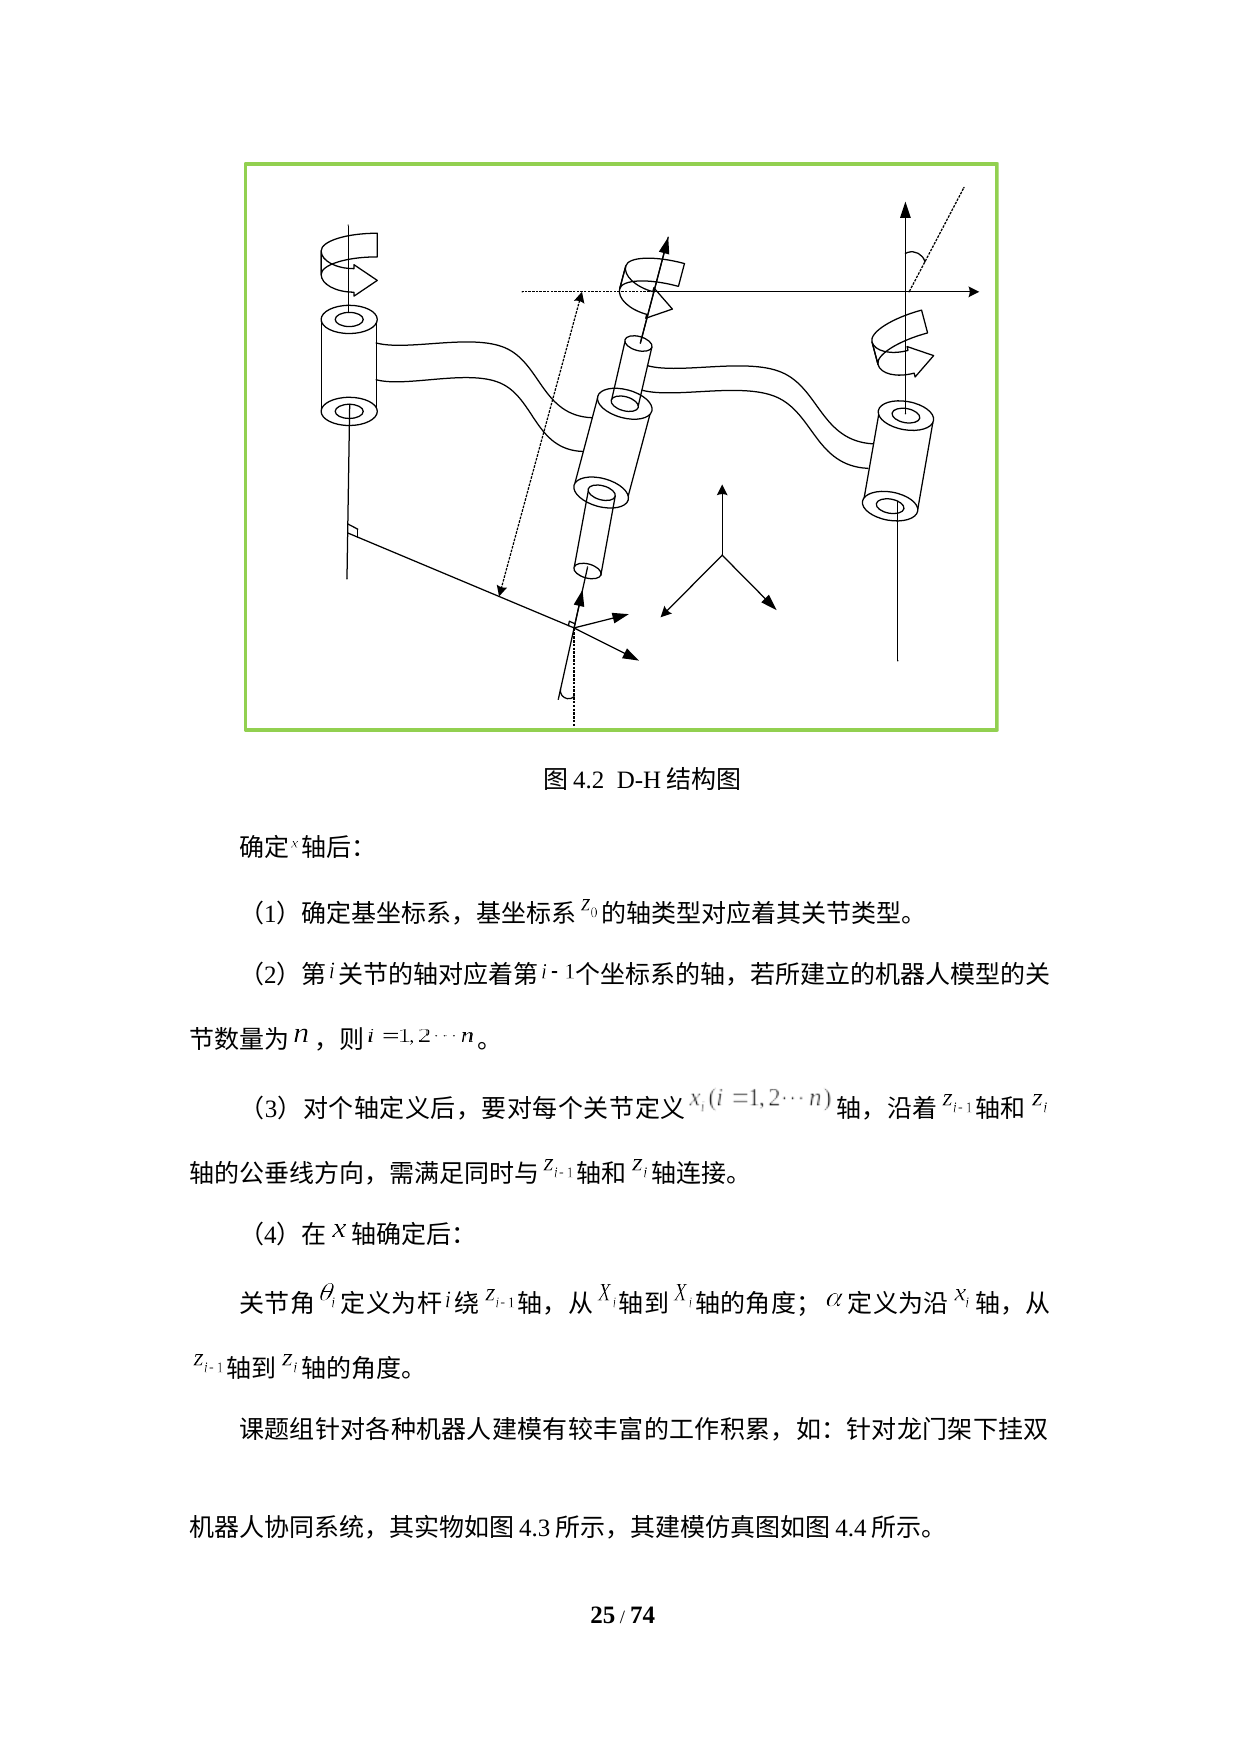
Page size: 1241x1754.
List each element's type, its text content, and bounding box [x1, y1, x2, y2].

text 确定轴后： [189, 810, 1051, 875]
text （1）确定基坐标系，基坐标系的轴类型对应着其关节类型。 [189, 875, 1051, 940]
text （4）在轴确定后： [189, 1200, 1051, 1265]
text 关节角定义为杆绕轴，从轴到轴的角度；定义为沿轴，从轴到轴的角度。 [189, 1265, 1051, 1395]
text 课题组针对各种机器人建模有较丰富的工作积累，如：针对龙门架下挂双机器人协同系统，其实物如图4.3所示，其建模仿真图如图4.4所示。 [189, 1395, 1051, 1558]
text （2）第关节的轴对应着第个坐标系的轴，若所建立的机器人模型的关节数量为，则。 [189, 940, 1051, 1070]
text （3）对个轴定义后，要对每个关节定义轴，沿着轴和轴的公垂线方向，需满足同时与轴和轴连接。 [189, 1070, 1051, 1200]
text 图4.2 D-H结构图 [189, 745, 1051, 810]
